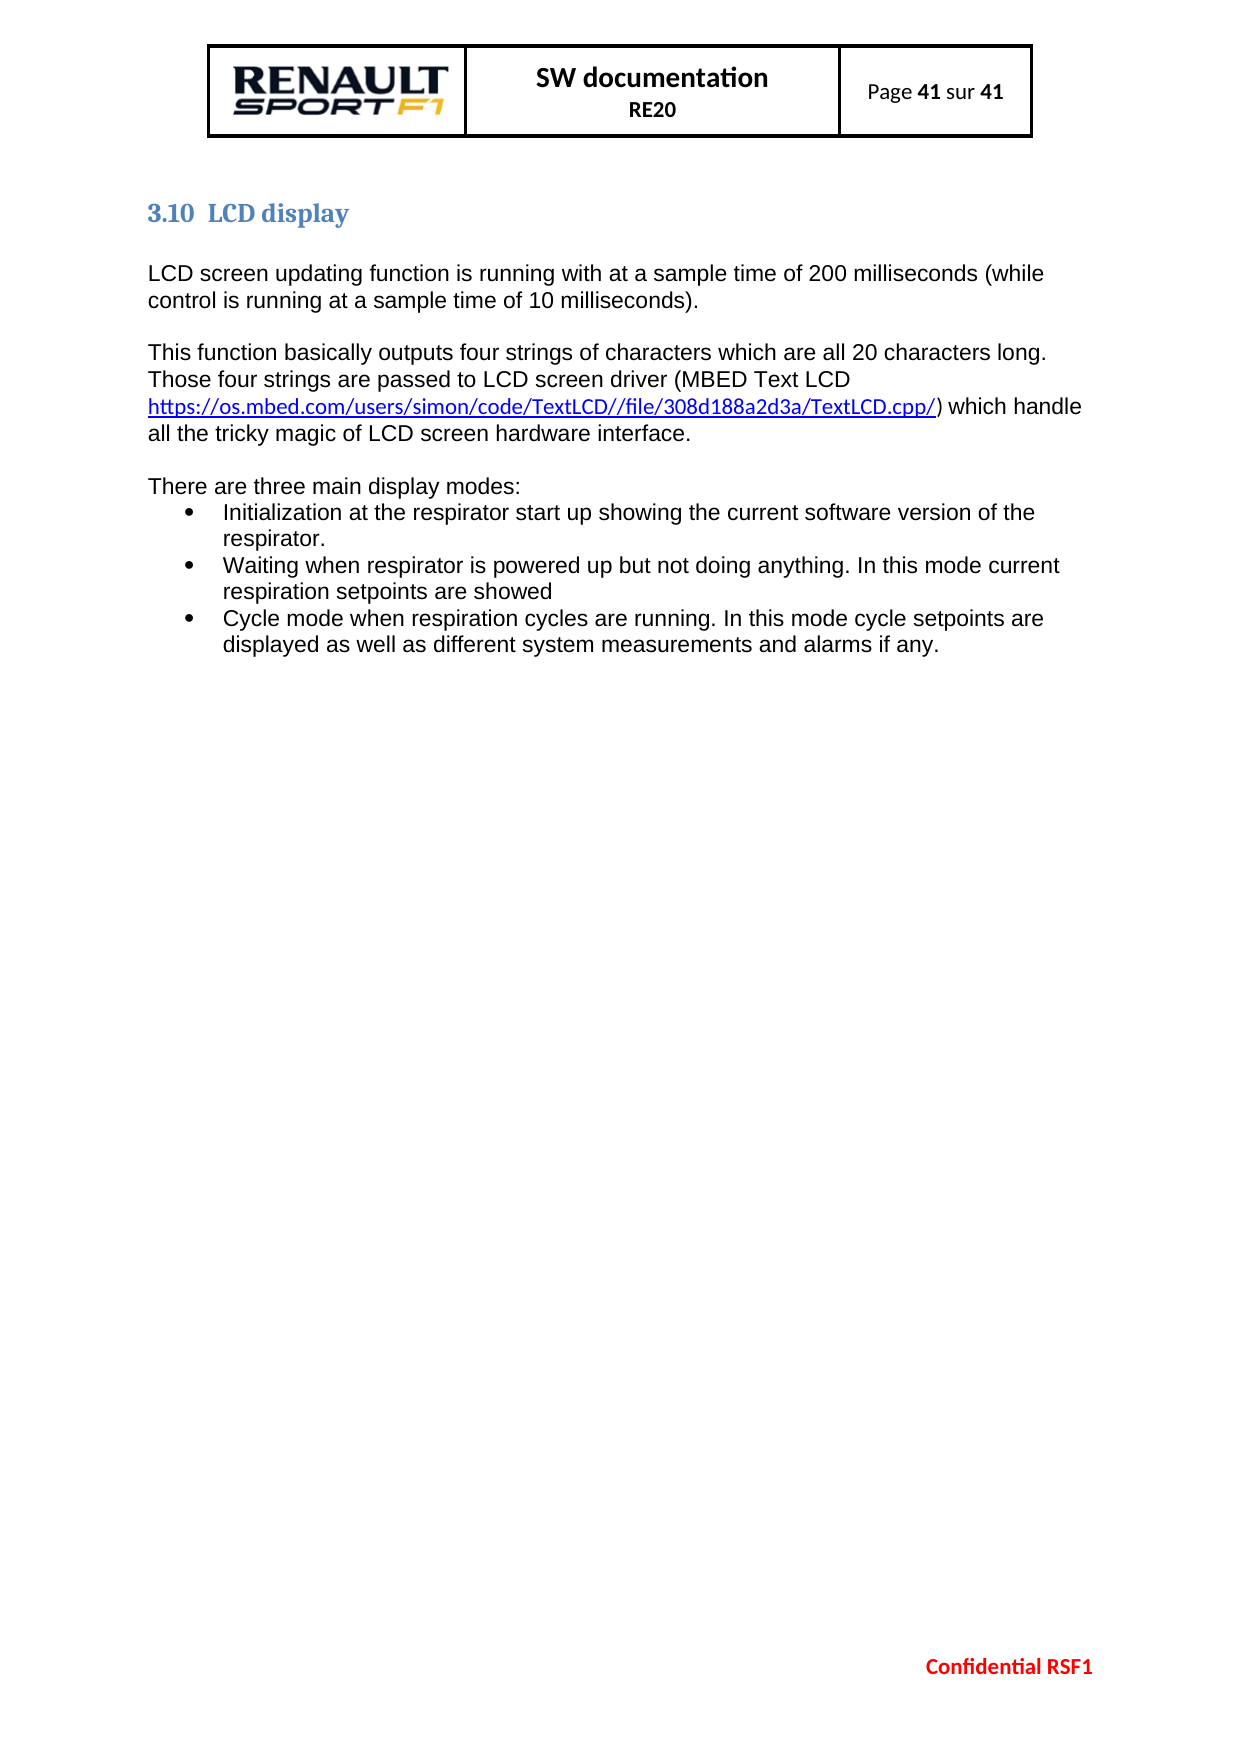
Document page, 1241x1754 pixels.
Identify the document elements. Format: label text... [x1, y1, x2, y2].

list Initialization at the respirator start up showing the current software version of the respirator. [185, 499, 1093, 552]
picture [220, 58, 455, 124]
text There are three main display modes: [148, 473, 1093, 499]
text LCD screen updating function is running with at a sample time of 200 milliseconds (while control is running at a sample time of 10 milliseconds). [148, 260, 1093, 313]
text This function basically outputs four strings of characters which are all 20 characters long. [148, 339, 1093, 366]
text Those four strings are passed to LCD screen driver (MBED Text LCD https://os.mbed.com/users/simon/code/TextLCD//file/308d188a2d3a/TextLCD.cpp/) which handle all the tricky magic of LCD screen hardware interface. [148, 366, 1093, 446]
list Cycle mode when respiration cycles are running. In this mode cycle setpoints are displayed as well as different system measurements and alarms if any. [185, 604, 1093, 657]
subtitle LCD display [148, 198, 1093, 229]
list Waiting when respirator is powered up but not doing anything. In this mode current respiration setpoints are showed [185, 552, 1093, 604]
